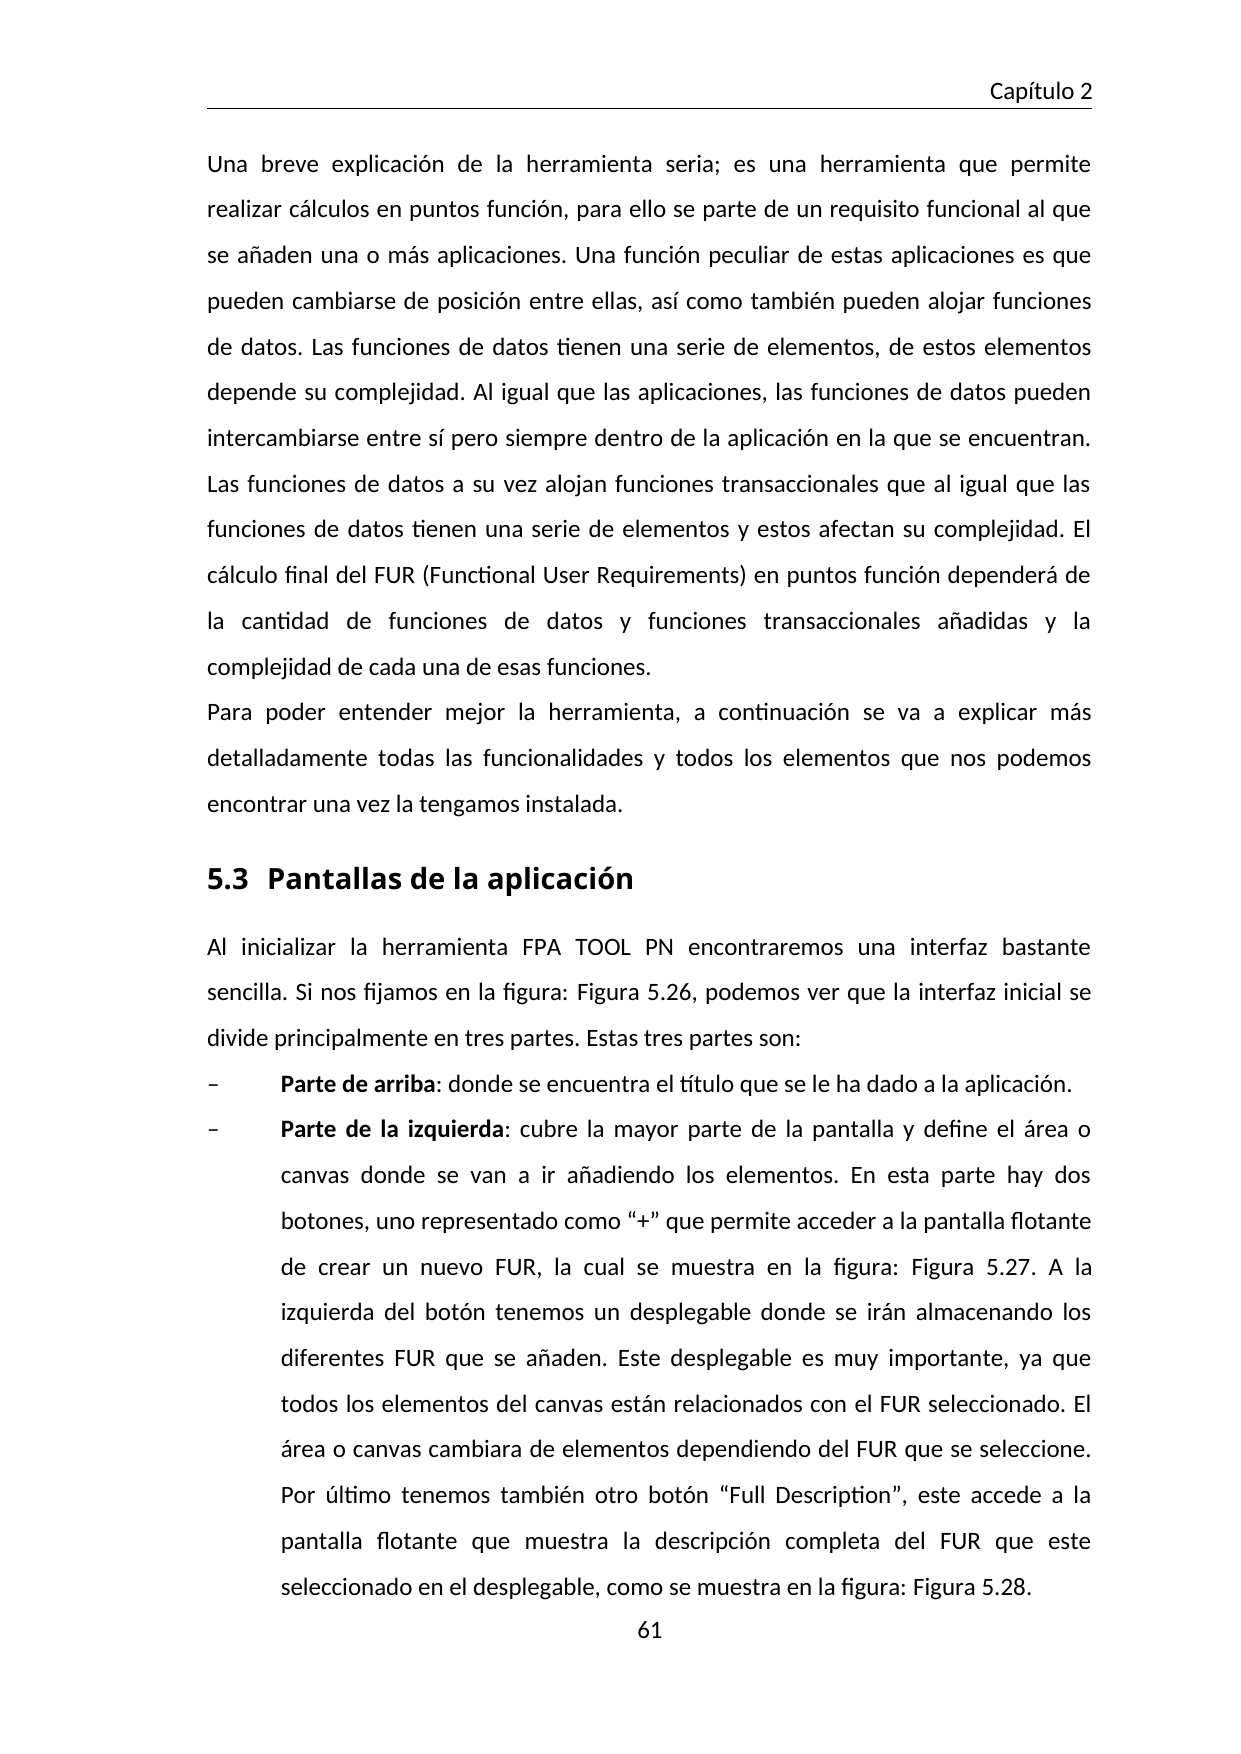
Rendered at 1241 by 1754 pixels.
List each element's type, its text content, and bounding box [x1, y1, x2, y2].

text Para poder entender mejor la herramienta, a continuación se va a explicar más detalladamente todas las funcionalidades y todos los elementos que nos podemos encontrar una vez la tengamos instalada. [207, 696, 1092, 818]
text Una breve explicación de la herramienta seria; es una herramienta que permite realizar cálculos en puntos función, para ello se parte de un requisito funcional al que se añaden una o más aplicaciones. Una función peculiar de estas aplicaciones es que pueden cambiarse de posición entre ellas, así como también pueden alojar funciones de datos. Las funciones de datos tienen una serie de elementos, de estos elementos depende su complejidad. Al igual que las aplicaciones, las funciones de datos pueden intercambiarse entre sí pero siempre dentro de la aplicación en la que se encuentran. Las funciones de datos a su vez alojan funciones transaccionales que al igual que las funciones de datos tienen una serie de elementos y estos afectan su complejidad. El cálculo final del FUR (Functional User Requirements) en puntos función dependerá de la cantidad de funciones de datos y funciones transaccionales añadidas y la complejidad de cada una de esas funciones. [207, 148, 1092, 681]
text – Parte de arriba: donde se encuentra el título que se le ha dado a la aplicación. [207, 1068, 1092, 1098]
subtitle Pantallas de la aplicación [207, 859, 1092, 898]
